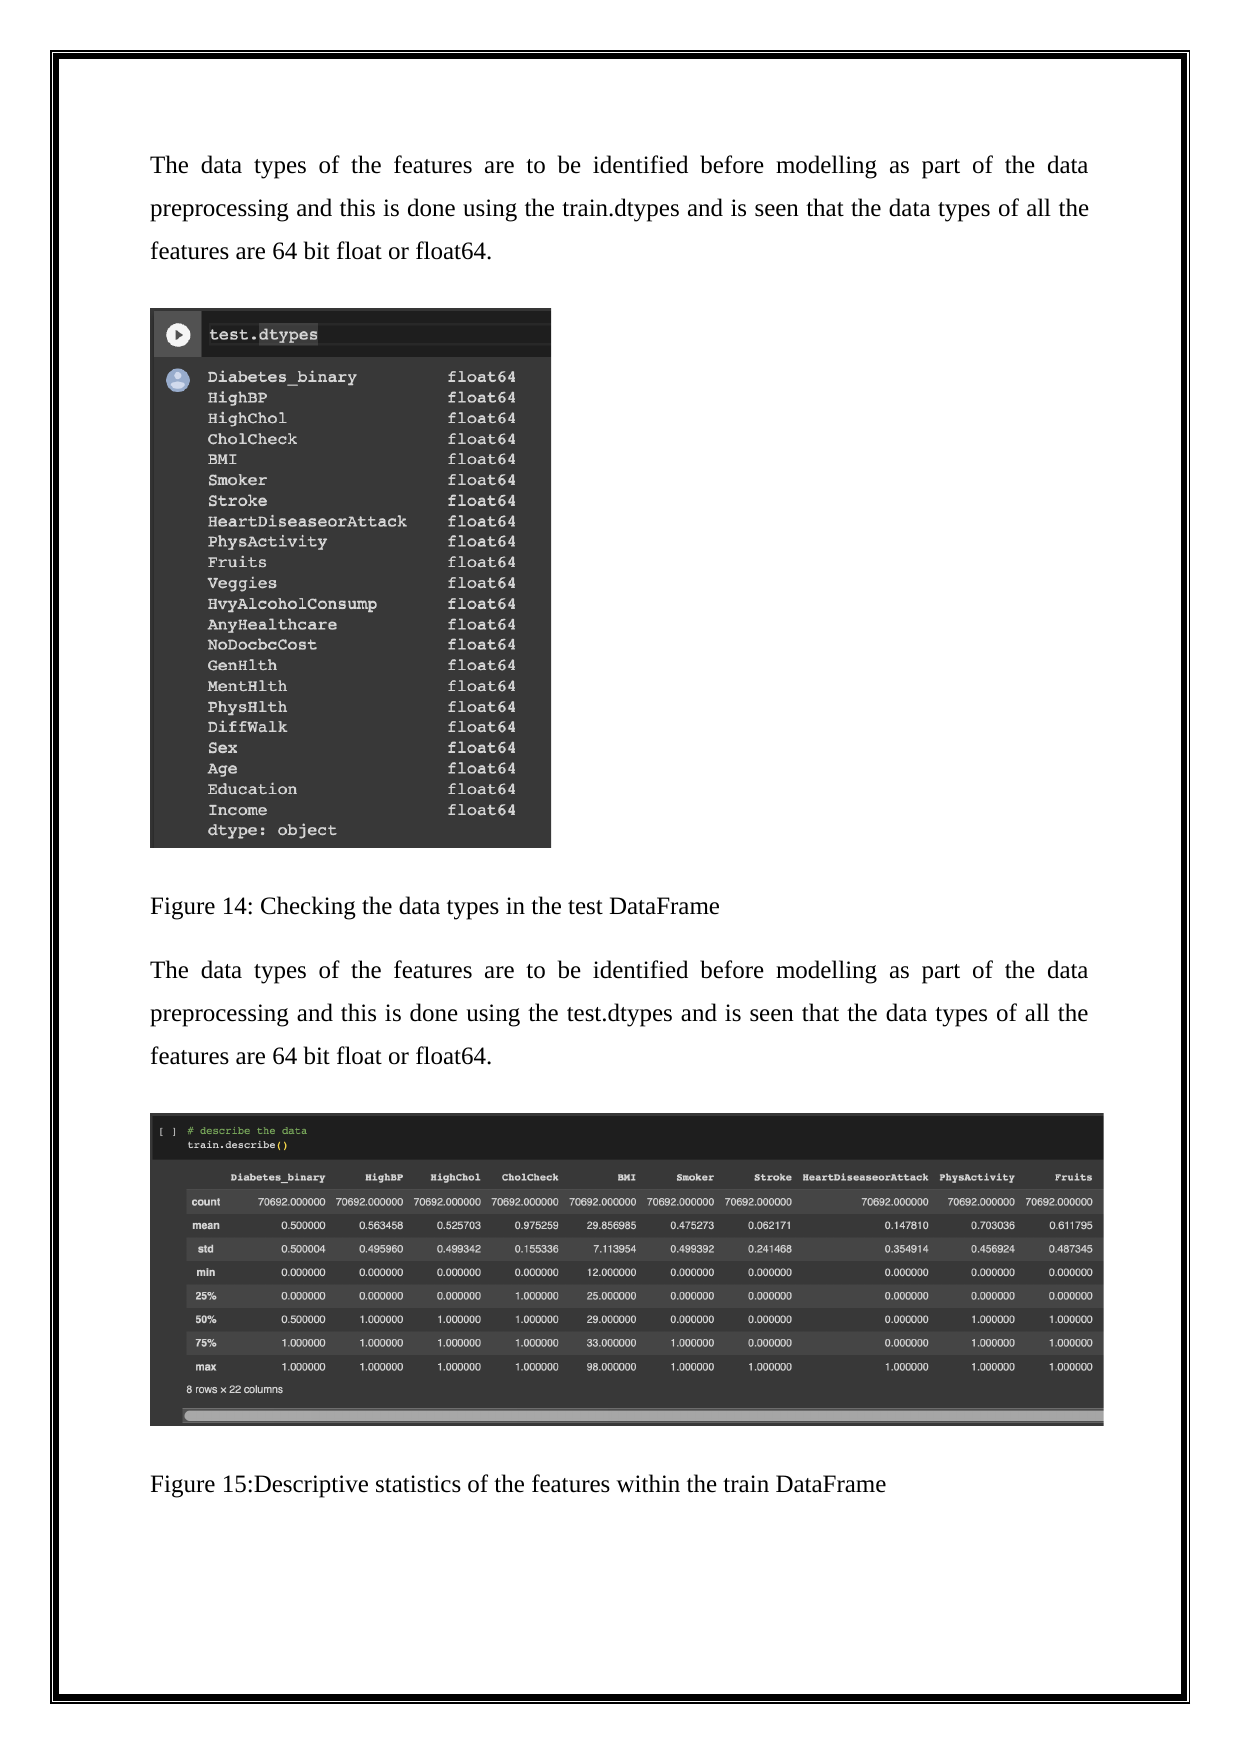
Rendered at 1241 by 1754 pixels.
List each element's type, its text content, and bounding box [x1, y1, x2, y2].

picture [150, 1113, 1104, 1426]
text Figure 15:Descriptive statistics of the features within the train DataFrame [150, 1469, 1090, 1498]
picture [150, 308, 552, 848]
text The data types of the features are to be identified before modelling as part of the data preprocessing and this is done using the test.dtypes and is seen that the data types of all the features are 64 bit float or float64. [150, 955, 1090, 1070]
text Figure 14: Checking the data types in the test DataFrame [150, 891, 1090, 919]
text The data types of the features are to be identified before modelling as part of the data preprocessing and this is done using the train.dtypes and is seen that the data types of all the features are 64 bit float or float64. [150, 150, 1090, 265]
